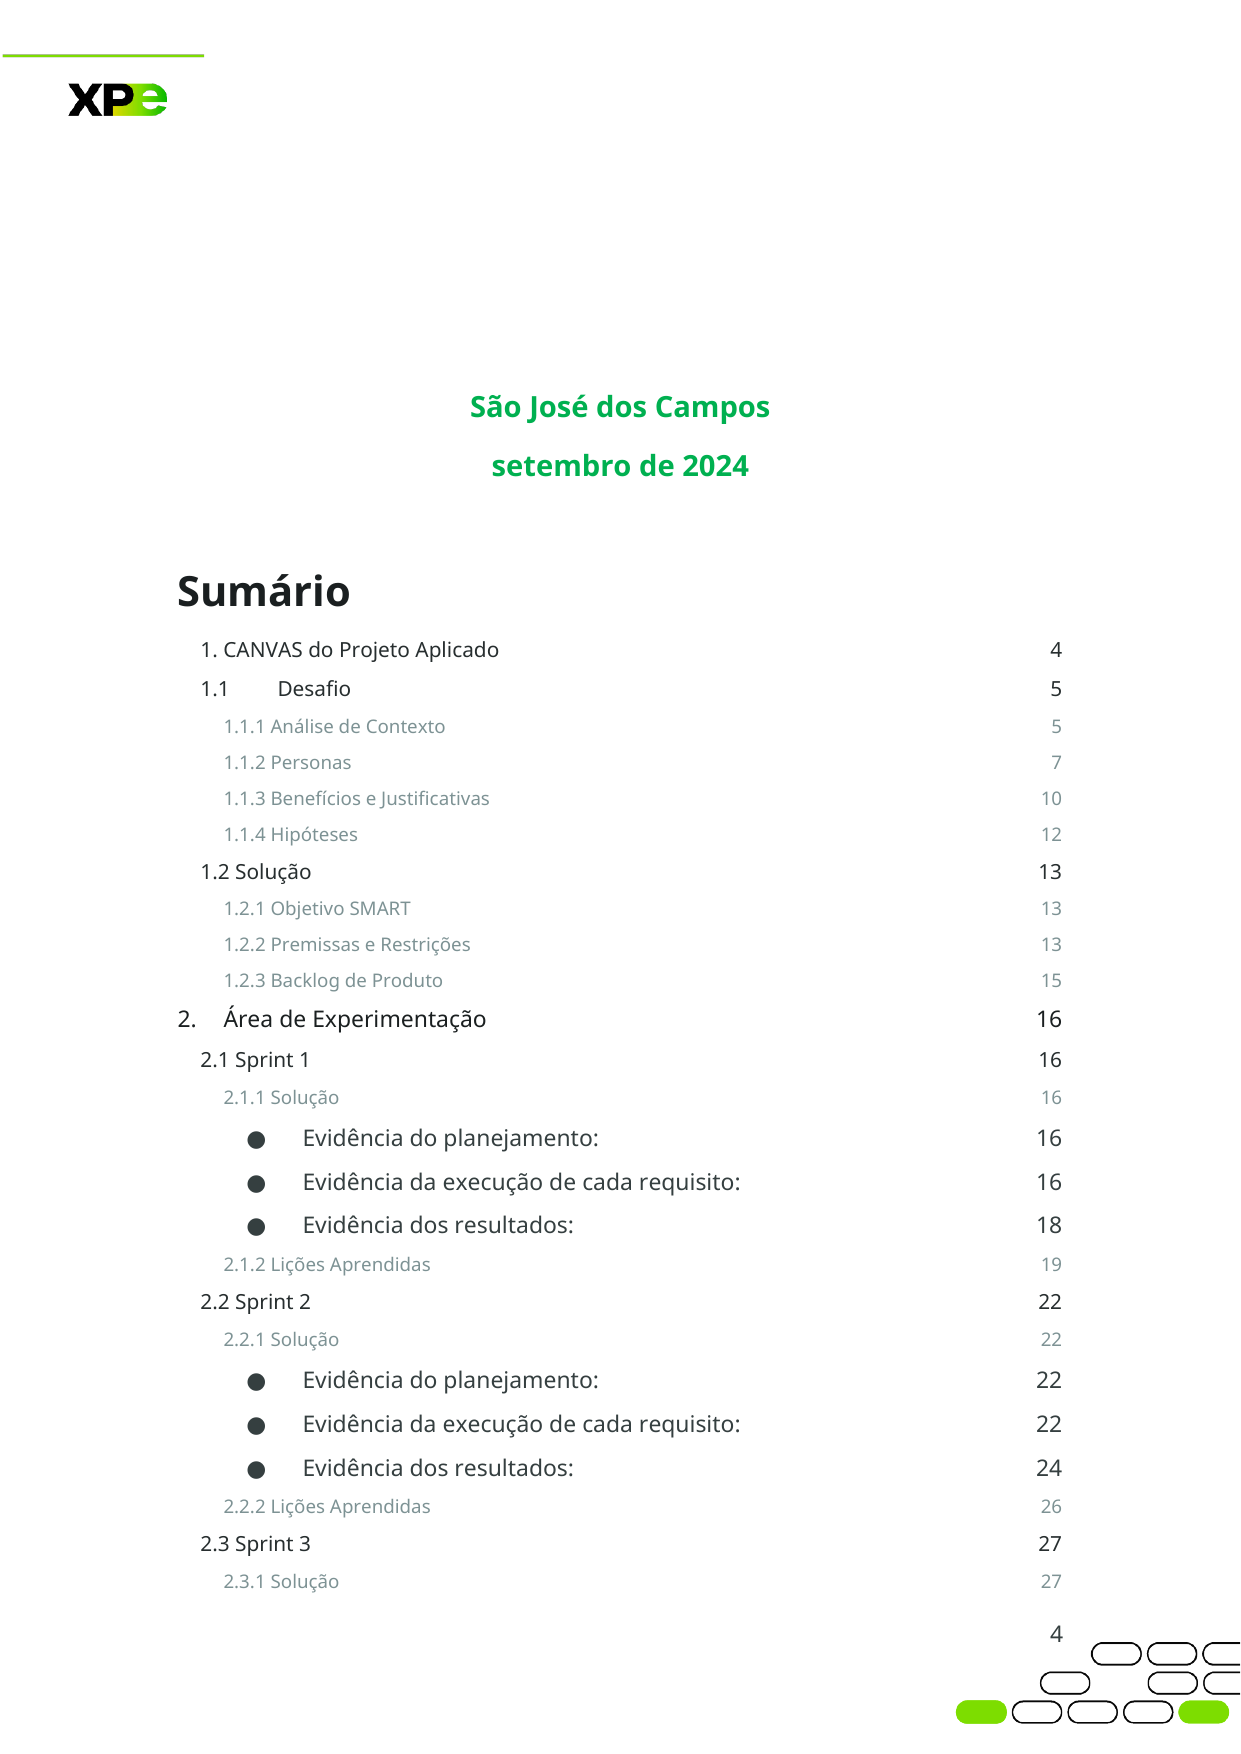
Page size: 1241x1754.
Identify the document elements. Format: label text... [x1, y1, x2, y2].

text São José dos Campos setembro de 2024 [177, 286, 1063, 485]
picture [955, 1642, 1241, 1724]
picture [2, 51, 205, 148]
text Sumário [177, 562, 1063, 618]
